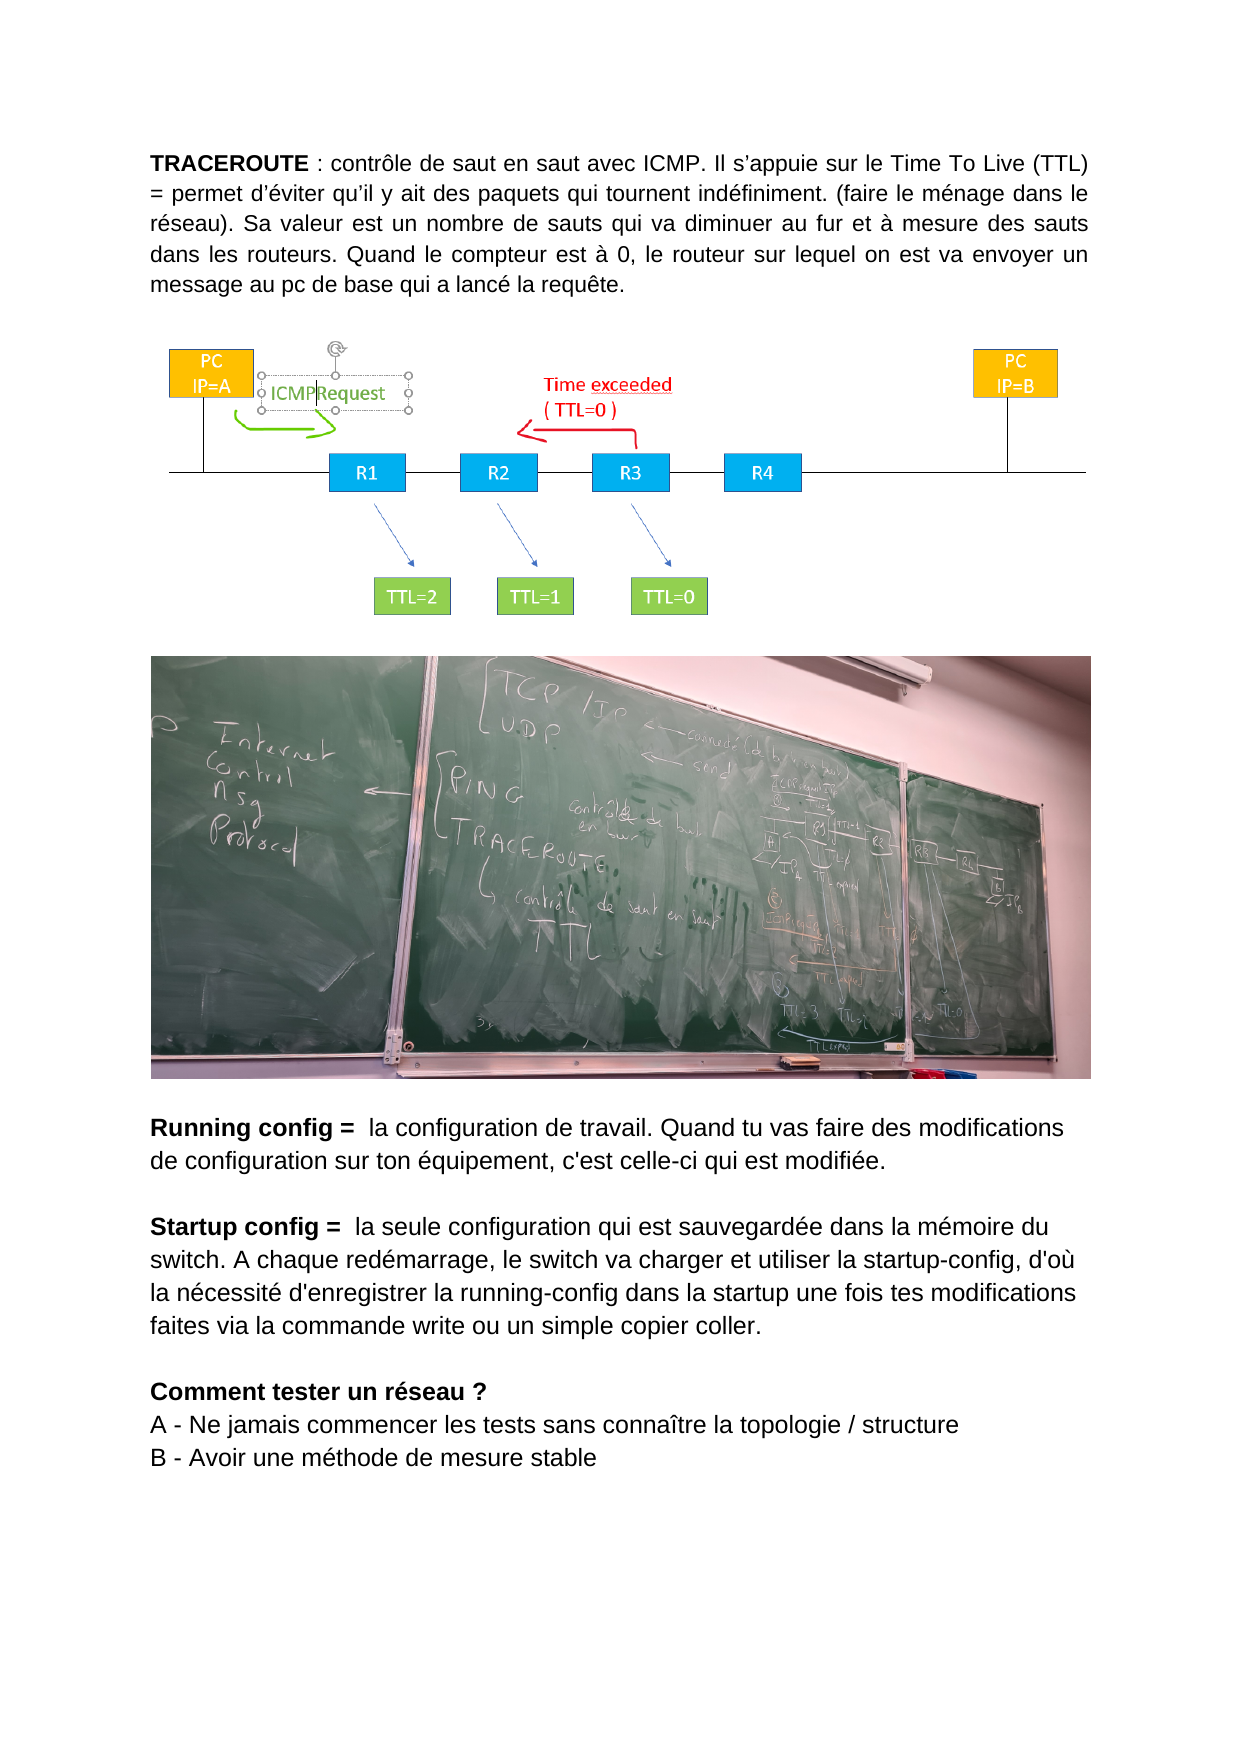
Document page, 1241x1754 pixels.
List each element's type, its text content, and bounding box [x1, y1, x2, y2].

text Running config = la configuration de travail. Quand tu vas faire des modifications de configuration sur ton équipement, c'est celle-ci qui est modifiée. [150, 1113, 1090, 1175]
text Startup config = la seule configuration qui est sauvegardée dans la mémoire du switch. A chaque redémarrage, le switch va charger et utiliser la startup-config, d'où la nécessité d'enregistrer la running-config dans la startup une fois tes modifications faites via la commande write ou un simple copier coller. [150, 1212, 1090, 1340]
text Comment tester un réseau ? [150, 1377, 1090, 1406]
text A - Ne jamais commencer les tests sans connaître la topologie / structure [150, 1410, 1090, 1439]
picture [150, 301, 1091, 622]
text B - Avoir une méthode de mesure stable [150, 1443, 1090, 1472]
text TRACEROUTE : contrôle de saut en saut avec ICMP. Il s’appuie sur le Time To Live (TTL) = permet d’éviter qu’il y ait des paquets qui tournent indéfiniment. (faire le ménage dans le réseau). Sa valeur est un nombre de sauts qui va diminuer au fur et à mesure des sauts dans les routeurs. Quand le compteur est à 0, le routeur sur lequel on est va envoyer un message au pc de base qui a lancé la requête. [150, 150, 1090, 297]
picture [152, 656, 1090, 1079]
